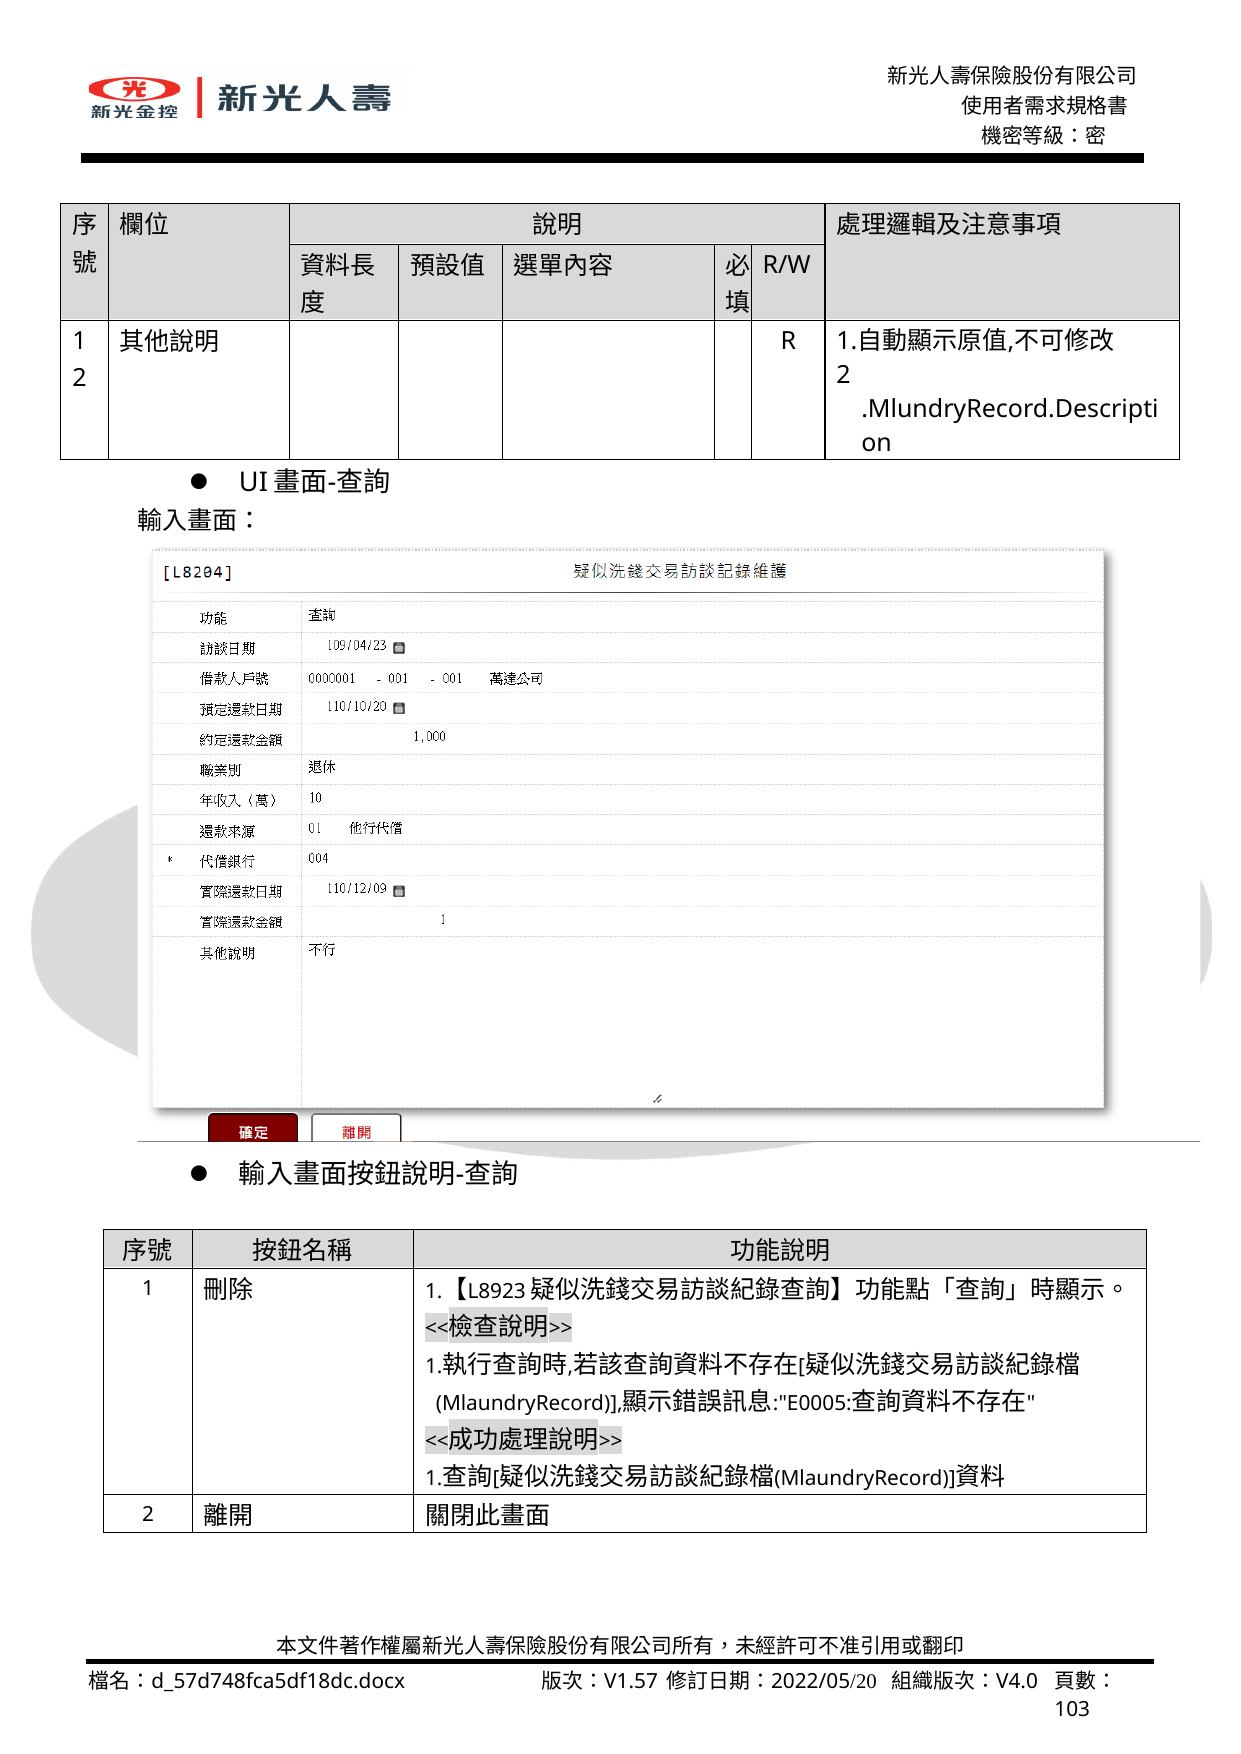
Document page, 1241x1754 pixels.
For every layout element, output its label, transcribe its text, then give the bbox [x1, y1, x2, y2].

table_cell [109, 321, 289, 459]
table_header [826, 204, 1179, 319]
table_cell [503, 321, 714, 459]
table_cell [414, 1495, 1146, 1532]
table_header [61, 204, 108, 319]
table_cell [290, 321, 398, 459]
text 輸入畫面： [138, 499, 1152, 537]
list UI畫面-查詢 [189, 460, 1152, 499]
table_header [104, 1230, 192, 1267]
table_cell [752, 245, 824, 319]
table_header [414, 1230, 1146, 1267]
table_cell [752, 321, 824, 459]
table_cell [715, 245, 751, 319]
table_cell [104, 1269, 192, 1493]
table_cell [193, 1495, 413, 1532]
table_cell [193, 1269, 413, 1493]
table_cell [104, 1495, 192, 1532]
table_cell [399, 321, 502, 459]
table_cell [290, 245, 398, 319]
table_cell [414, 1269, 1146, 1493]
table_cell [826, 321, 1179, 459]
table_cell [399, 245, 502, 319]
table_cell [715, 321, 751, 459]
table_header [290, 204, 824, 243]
picture [25, 547, 1215, 1166]
list 輸入畫面按鈕說明-查詢 [189, 1152, 1152, 1191]
picture [88, 61, 414, 118]
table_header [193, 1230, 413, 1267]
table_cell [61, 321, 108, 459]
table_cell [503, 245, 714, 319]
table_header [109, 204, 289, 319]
